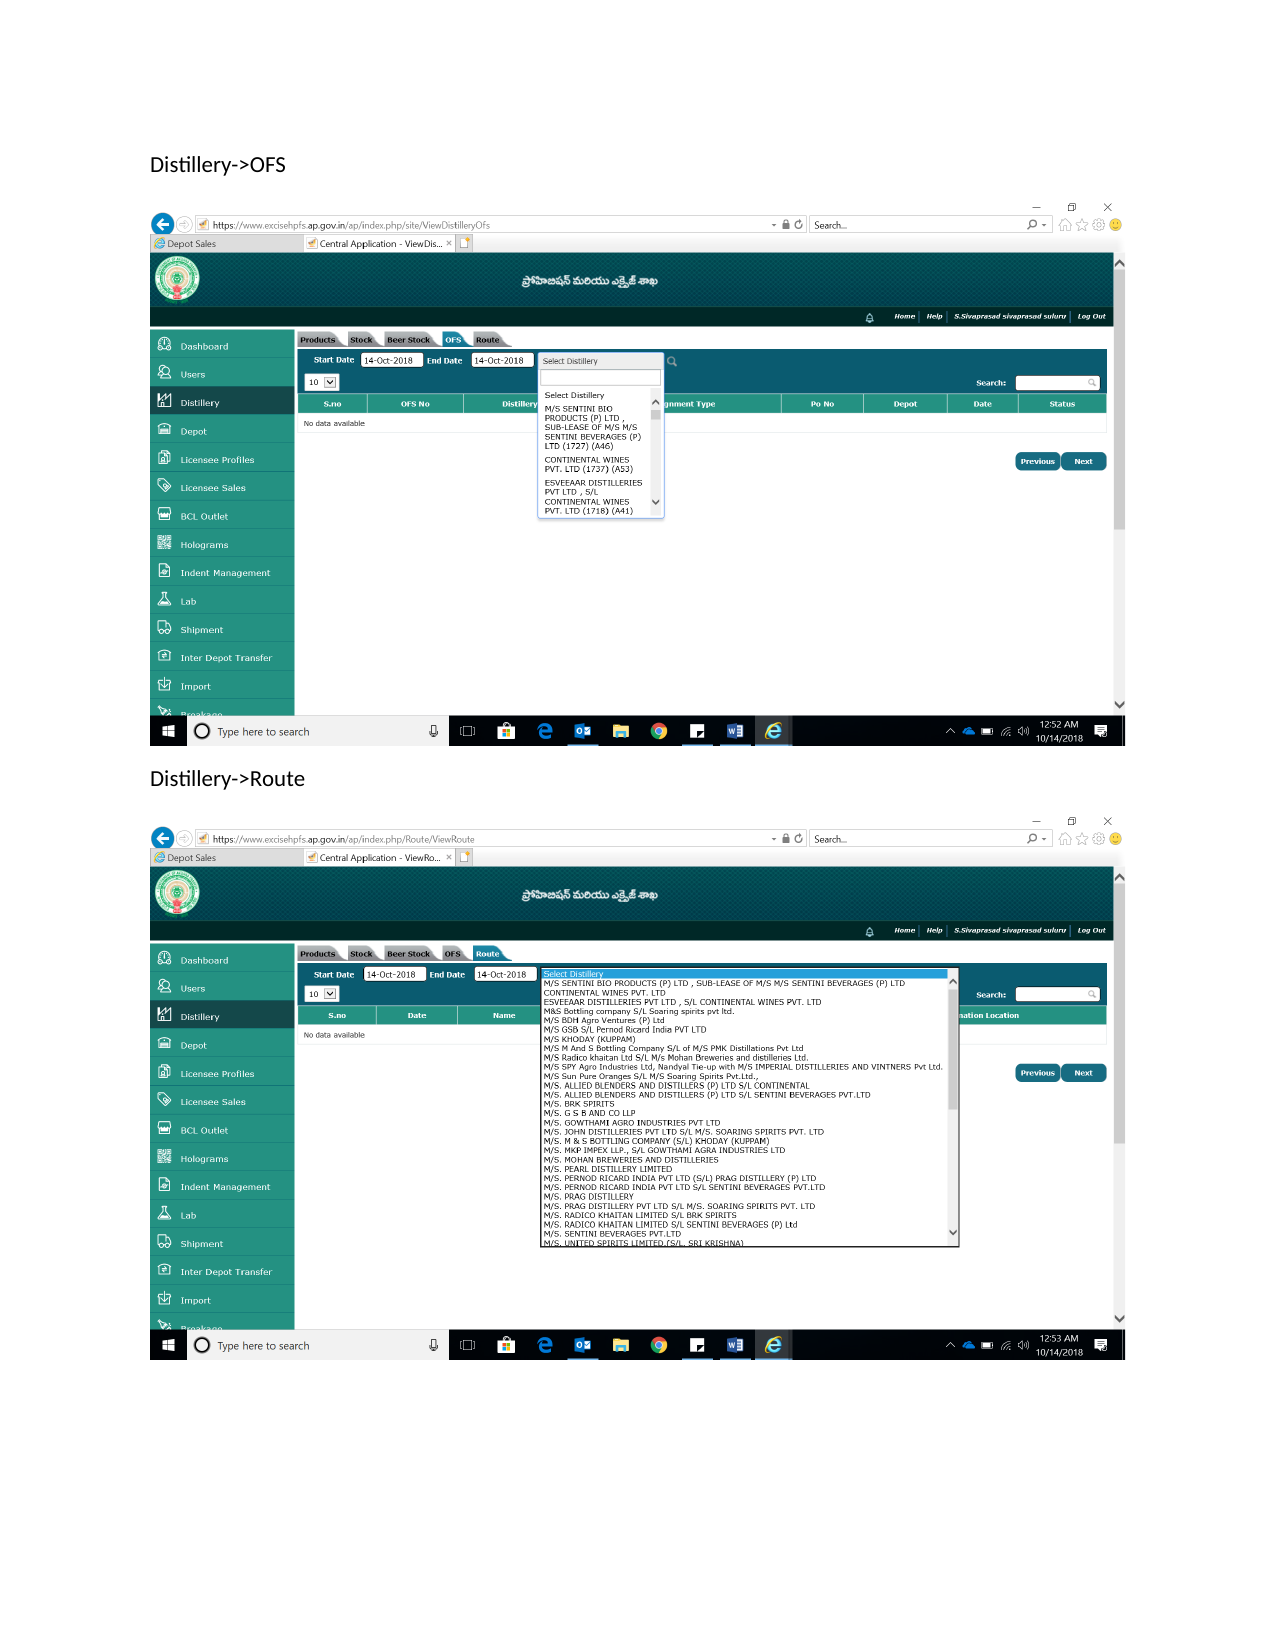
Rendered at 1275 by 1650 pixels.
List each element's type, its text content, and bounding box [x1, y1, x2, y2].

text Distillery->OFS [150, 150, 1125, 178]
text Distillery->Route [150, 764, 1125, 792]
picture [150, 196, 1125, 746]
picture [150, 811, 1125, 1360]
